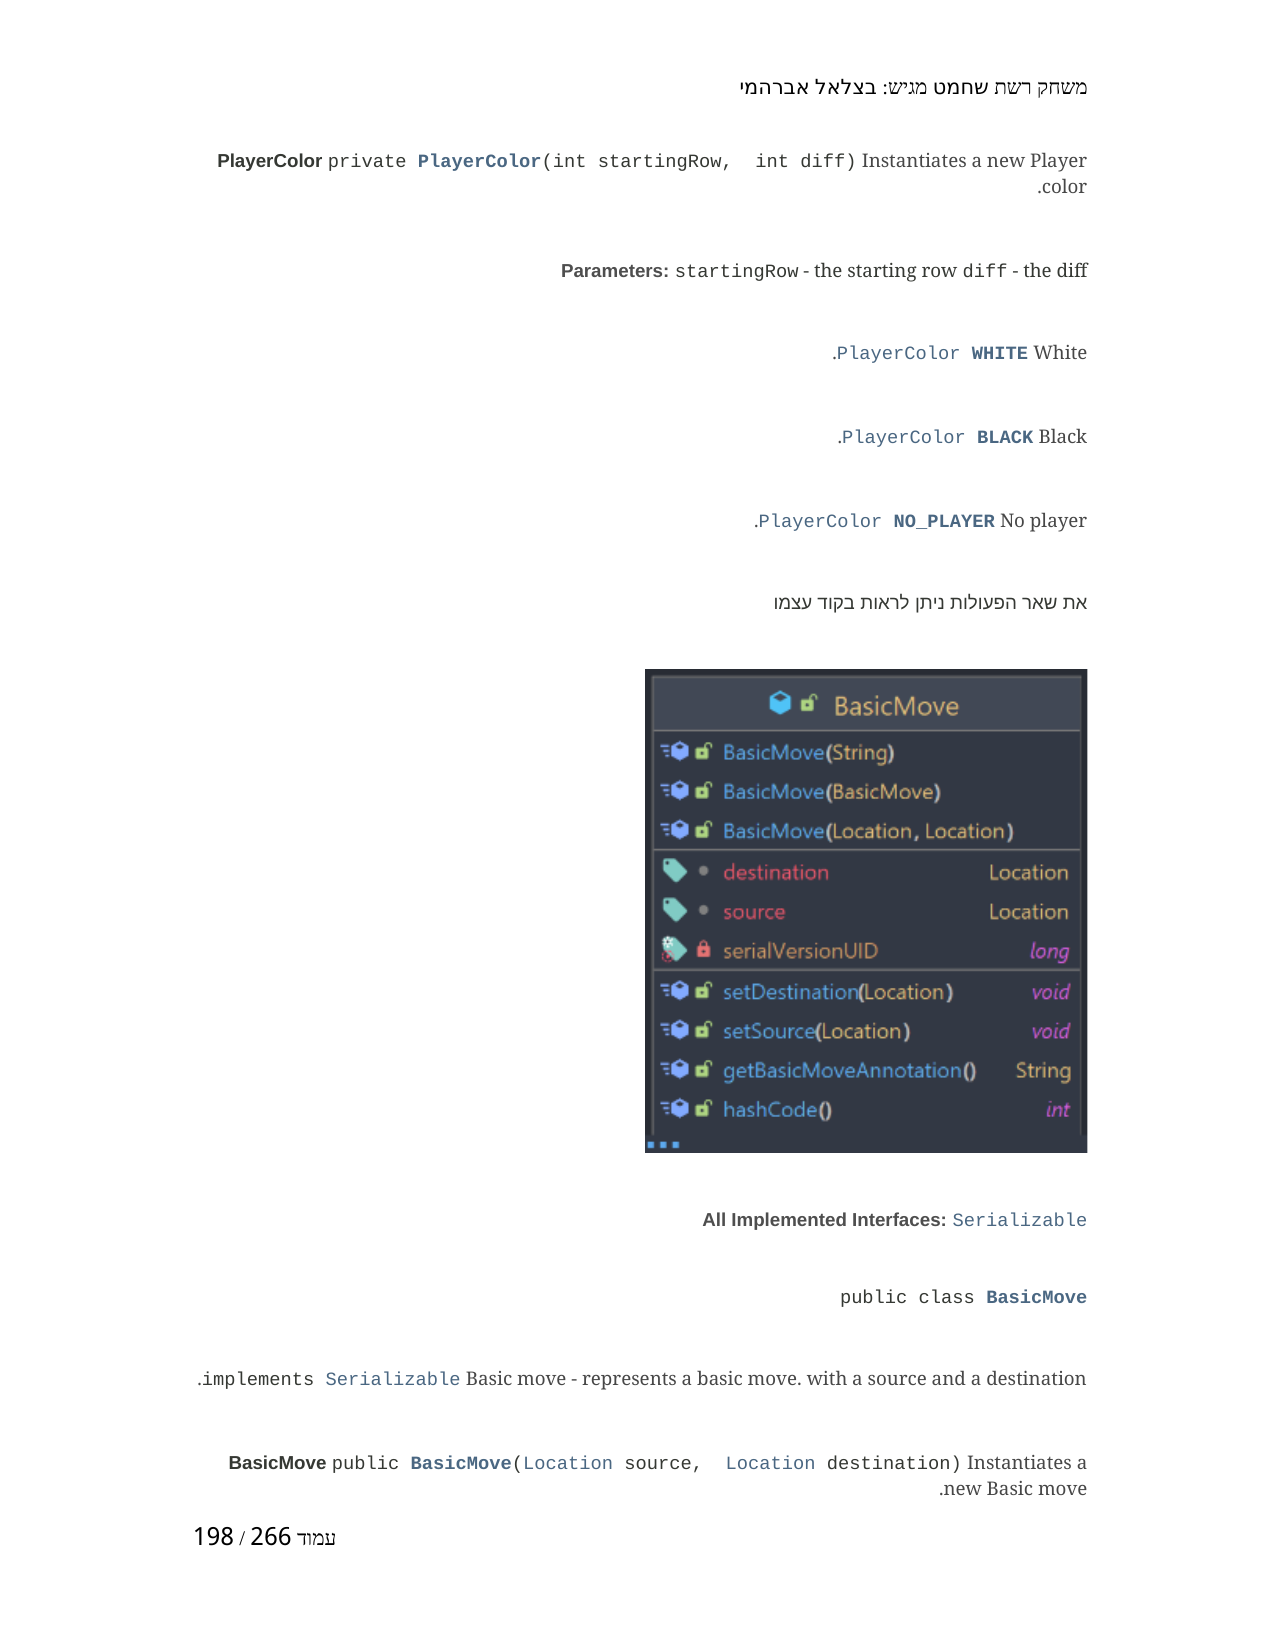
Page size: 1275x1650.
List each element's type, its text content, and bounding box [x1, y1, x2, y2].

text All Implemented Interfaces: Serializable [187, 1208, 1087, 1232]
text PlayerColor WHITE White. [187, 339, 1087, 367]
text Parameters: startingRow - the starting row diff - the diff [187, 257, 1087, 283]
text PlayerColor BLACK Black. [187, 423, 1087, 451]
picture [645, 669, 1088, 1153]
text implements Serializable Basic move - represents a basic move. with a source and a destination. [187, 1366, 1087, 1393]
text public class BasicMove [187, 1288, 1087, 1309]
text BasicMove public BasicMove​(Location source, Location destination) Instantiates a new Basic move. [187, 1449, 1087, 1503]
text PlayerColor private PlayerColor​(int startingRow, int diff) Instantiates a new Player color. [187, 148, 1087, 201]
text את שאר הפעולות ניתן לראות בקוד עצמו [187, 592, 1087, 613]
text PlayerColor NO_PLAYER No player. [187, 508, 1087, 535]
